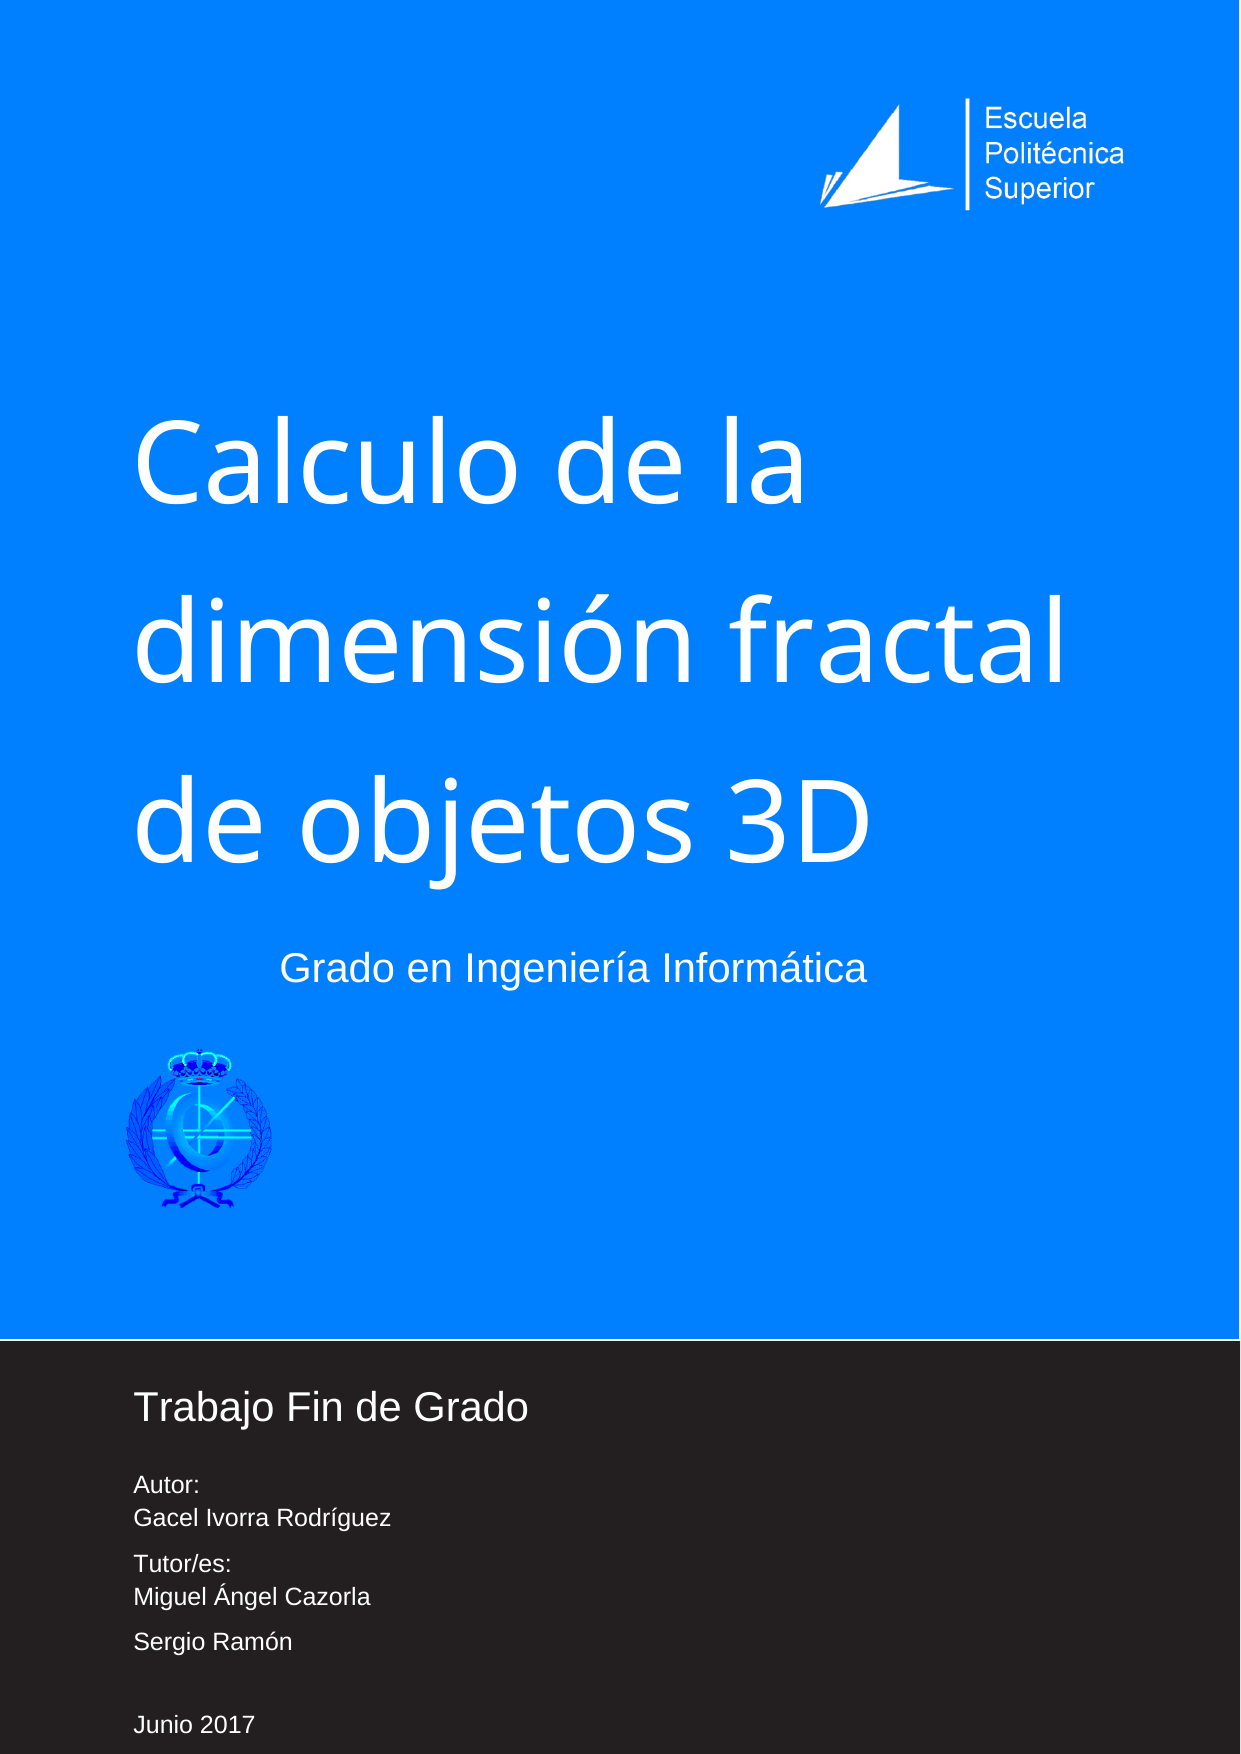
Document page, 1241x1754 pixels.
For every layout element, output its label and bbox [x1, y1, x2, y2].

picture [795, 83, 1148, 224]
picture [106, 1036, 280, 1225]
